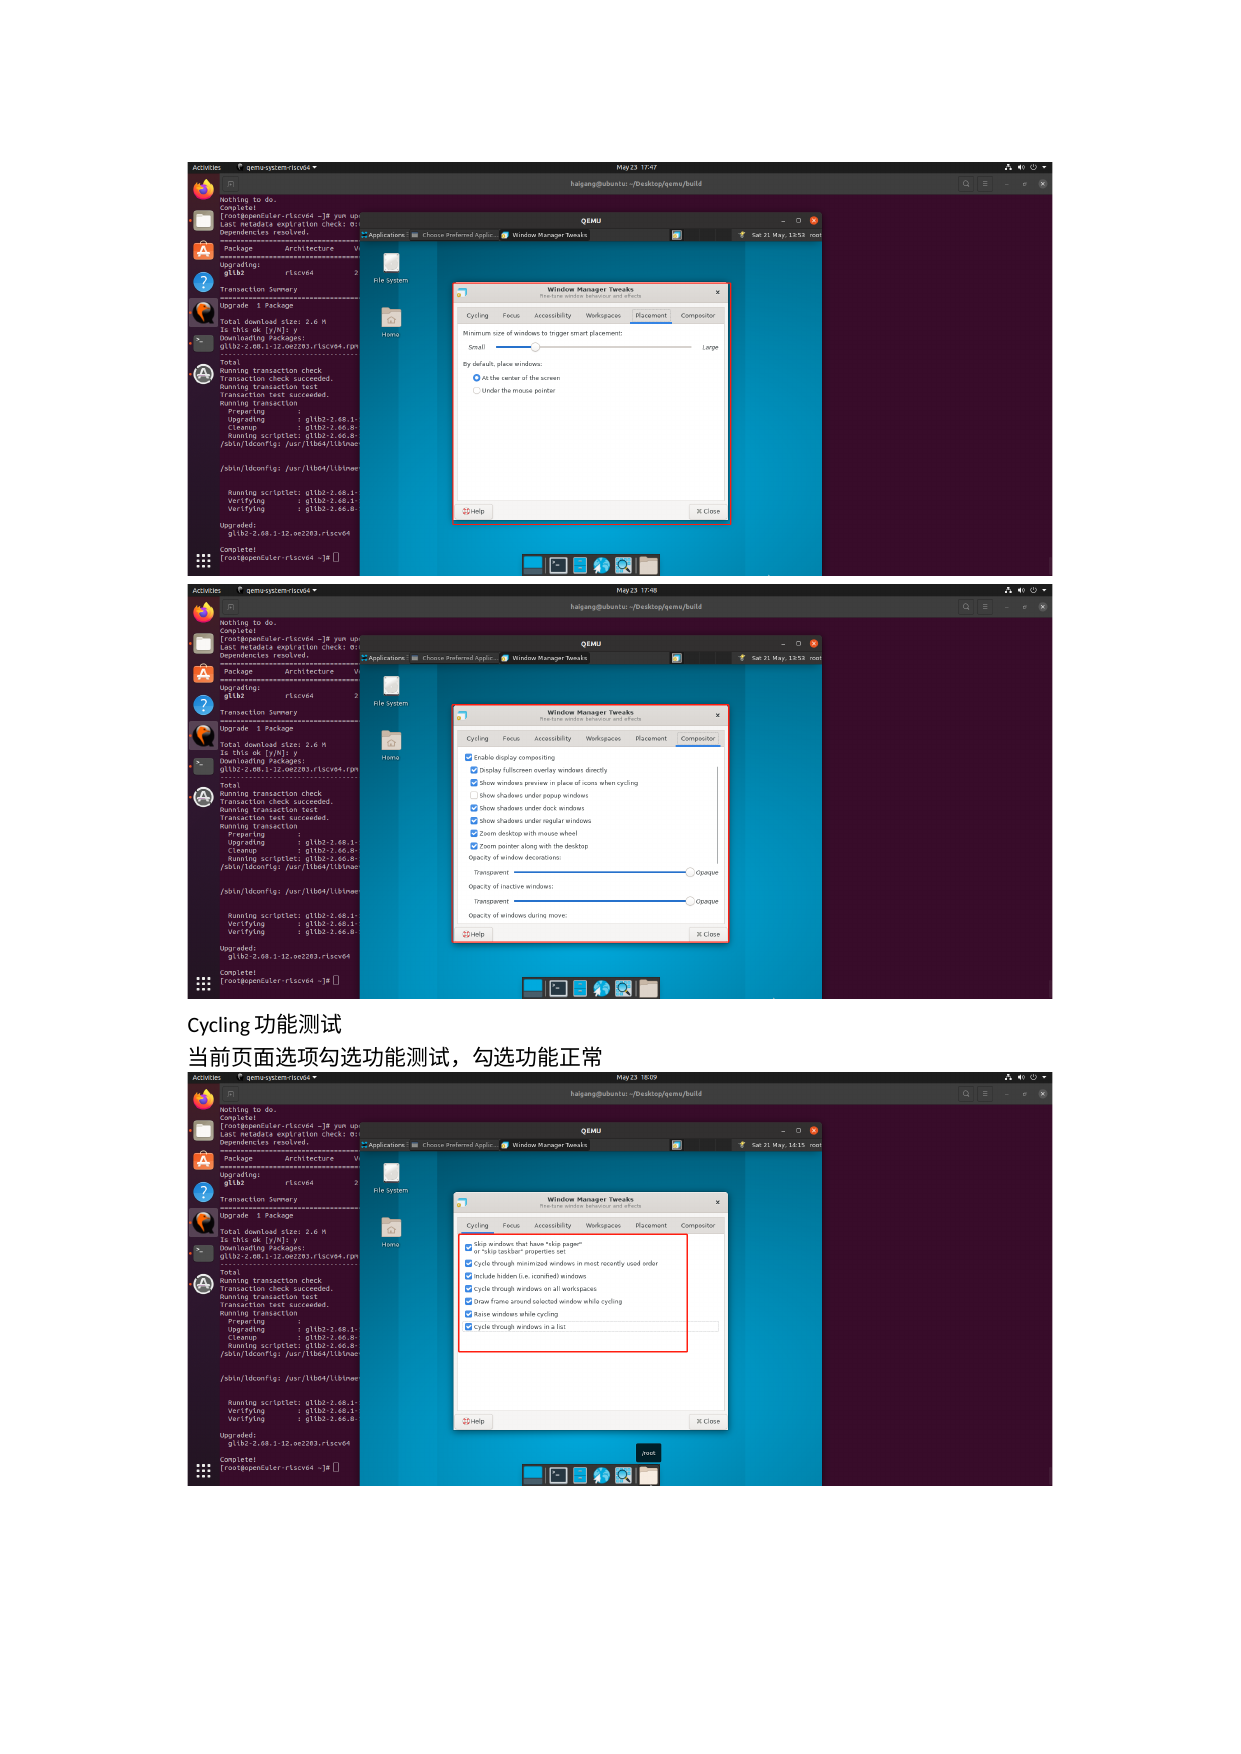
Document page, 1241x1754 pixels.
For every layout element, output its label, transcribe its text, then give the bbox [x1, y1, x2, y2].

picture [382, 1218, 401, 1236]
picture [523, 1465, 659, 1486]
picture [384, 677, 399, 695]
picture [382, 731, 401, 749]
text 当前页面选项勾选功能测试，勾选功能正常 [187, 1039, 1053, 1072]
picture [454, 1193, 727, 1429]
picture [187, 1072, 1053, 1486]
picture [523, 978, 659, 999]
picture [187, 584, 1053, 999]
picture [523, 555, 659, 576]
picture [452, 705, 729, 942]
picture [382, 308, 401, 326]
picture [453, 283, 727, 519]
picture [384, 1164, 399, 1182]
picture [384, 254, 399, 272]
text Cycling功能测试 [187, 1007, 1053, 1039]
picture [637, 1444, 660, 1461]
picture [187, 162, 1053, 576]
